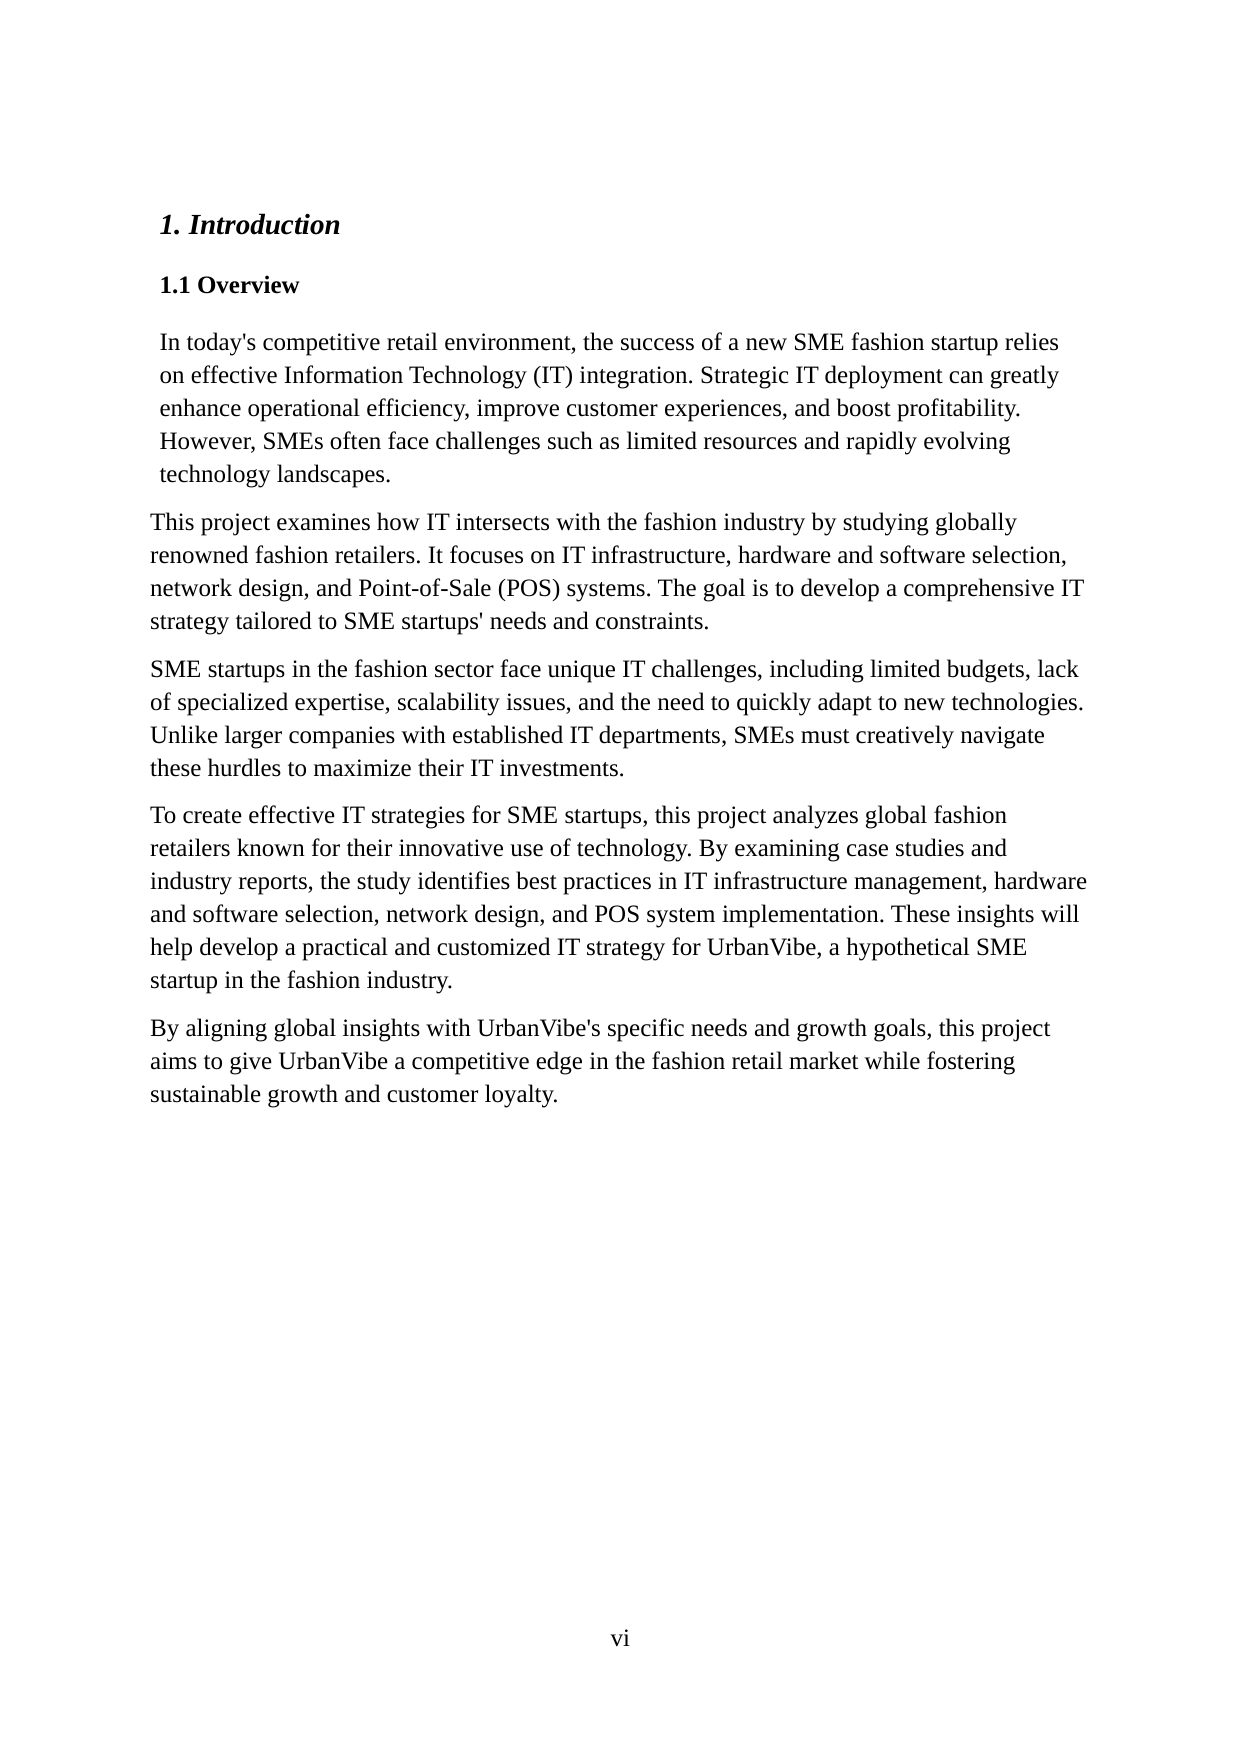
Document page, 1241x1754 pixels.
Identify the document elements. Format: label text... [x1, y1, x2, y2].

text This project examines how IT intersects with the fashion industry by studying globally renowned fashion retailers. It focuses on IT infrastructure, hardware and software selection, network design, and Point-of-Sale (POS) systems. The goal is to develop a comprehensive IT strategy tailored to SME startups' needs and constraints. [150, 507, 1090, 635]
text In today's competitive retail environment, the success of a new SME fashion startup relies on effective Information Technology (IT) integration. Strategic IT deployment can greatly enhance operational efficiency, improve customer experiences, and boost profitability. However, SMEs often face challenges such as limited resources and rapidly evolving technology landscapes. [159, 327, 1090, 488]
text 1. Introduction [159, 207, 1090, 241]
text SME startups in the fashion sector face unique IT challenges, including limited budgets, lack of specialized expertise, scalability issues, and the need to quickly adapt to new technologies. Unlike larger companies with established IT departments, SMEs must creatively navigate these hurdles to maximize their IT investments. [150, 654, 1090, 781]
text 1.1 Overview [159, 270, 1090, 298]
text By aligning global insights with UrbanVibe's specific needs and growth goals, this project aims to give UrbanVibe a competitive edge in the fashion retail market while fostering sustainable growth and customer loyalty. [150, 1013, 1090, 1108]
text To create effective IT strategies for SME startups, this project analyzes global fashion retailers known for their innovative use of technology. By examining case studies and industry reports, the study identifies best practices in IT infrastructure management, hardware and software selection, network design, and POS system implementation. These insights will help develop a practical and customized IT strategy for UrbanVibe, a hypothetical SME startup in the fashion industry. [150, 800, 1090, 994]
